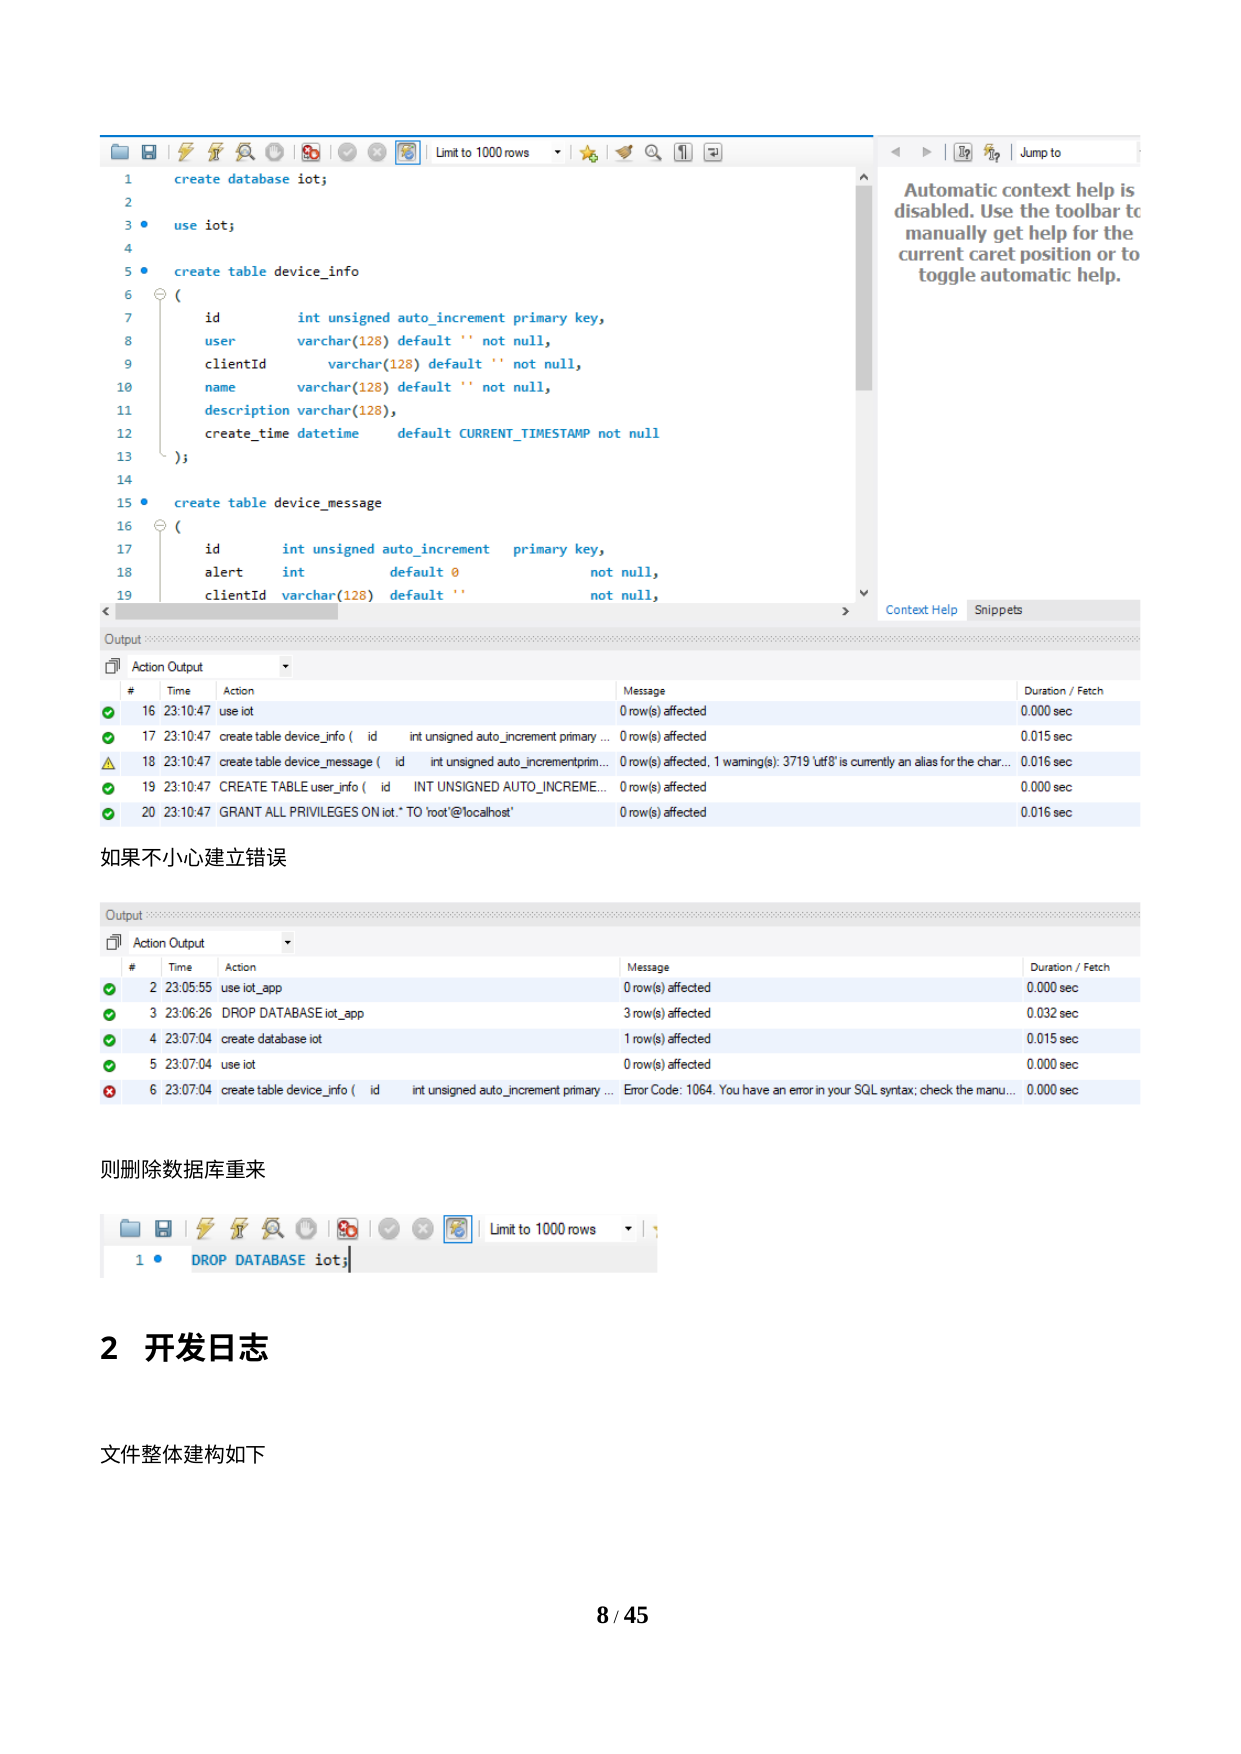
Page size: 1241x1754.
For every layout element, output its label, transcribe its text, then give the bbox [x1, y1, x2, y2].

picture [99, 902, 1141, 1110]
text 如果不小心建立错误 [100, 840, 1140, 873]
text 文件整体建构如下 [100, 1437, 1140, 1469]
text 则删除数据库重来 [100, 1152, 1140, 1184]
picture [99, 1214, 658, 1278]
subtitle 开发日志 [100, 1314, 1140, 1379]
picture [99, 135, 1141, 830]
